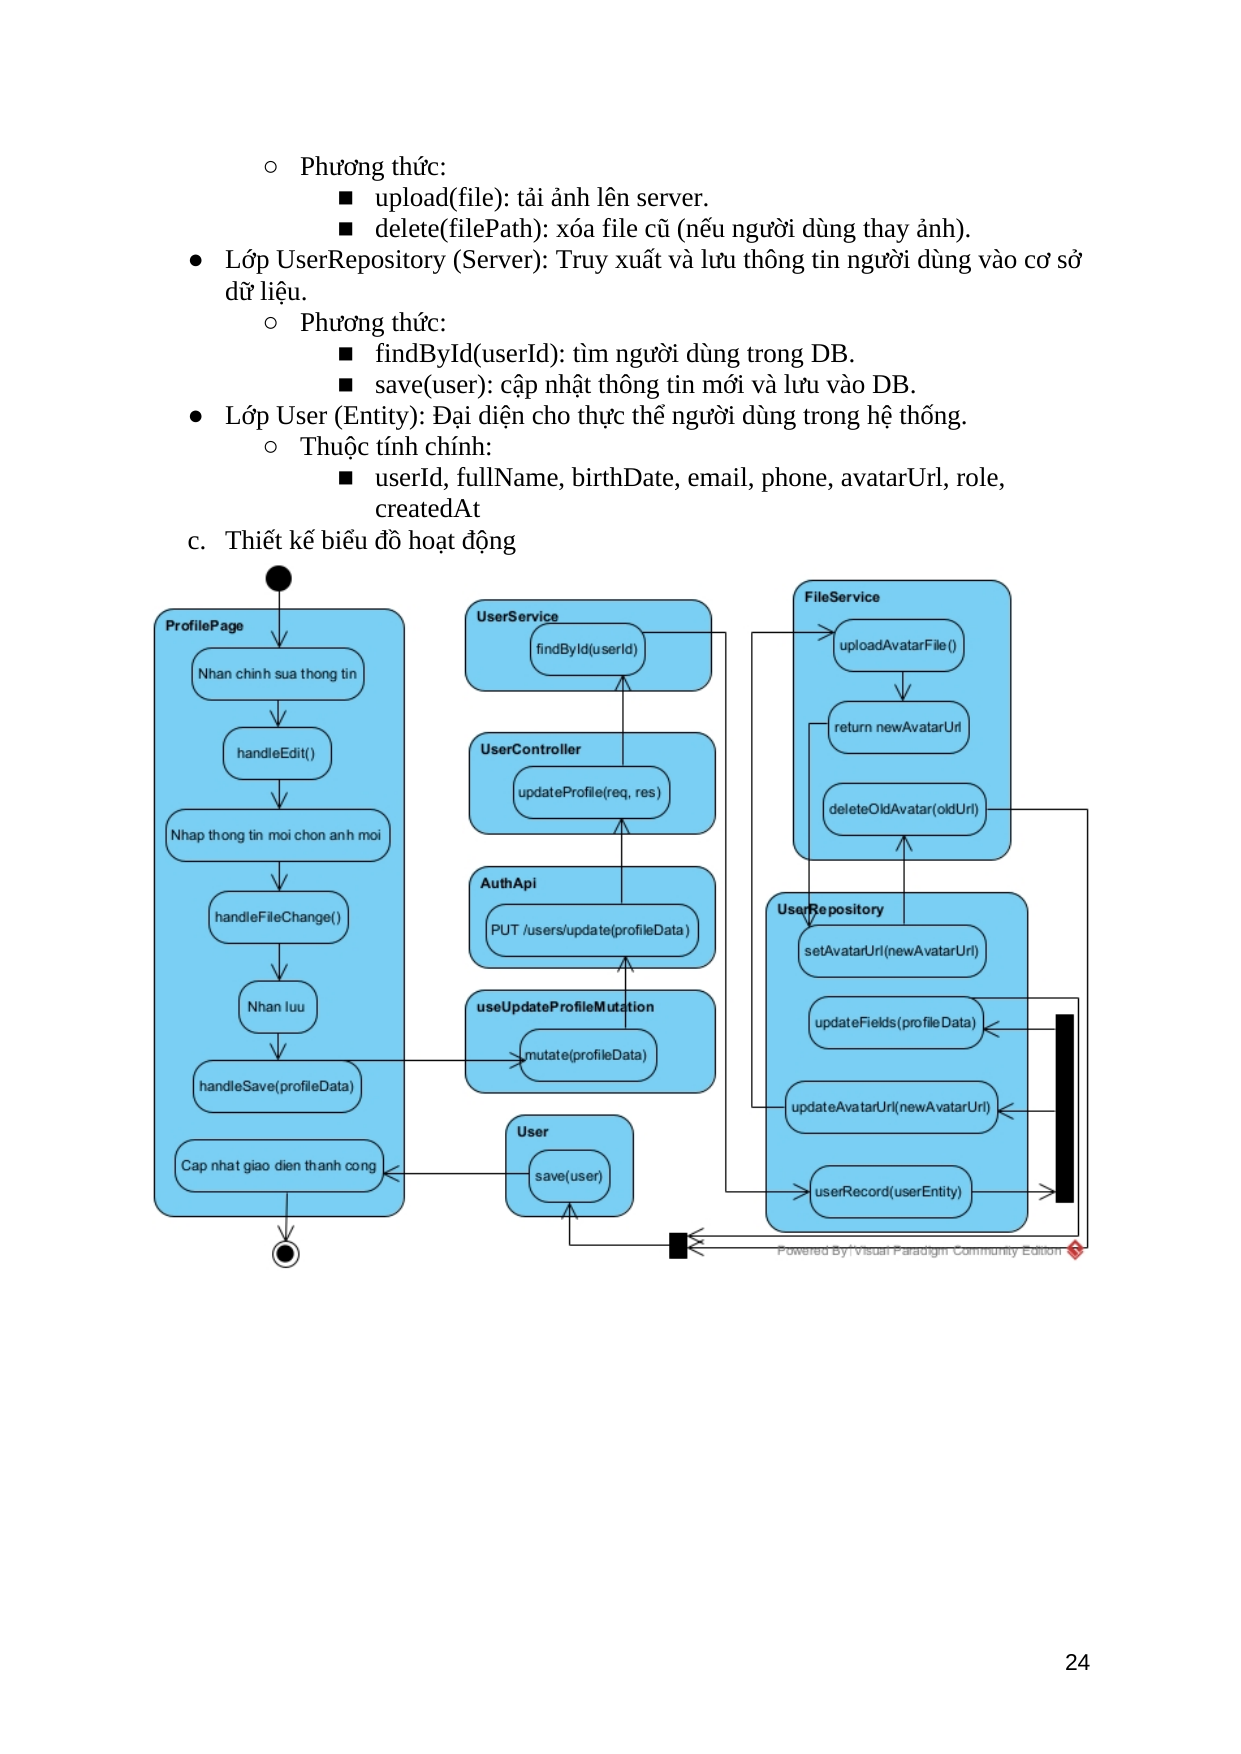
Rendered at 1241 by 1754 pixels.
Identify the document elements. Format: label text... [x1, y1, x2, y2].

list save(user): cập nhật thông tin mới và lưu vào DB. [337, 368, 1090, 399]
list Lớp UserRepository (Server): Truy xuất và lưu thông tin người dùng vào cơ sở dữ liệu. [187, 243, 1090, 306]
list Thuộc tính chính: [262, 430, 1090, 461]
list userId, fullName, birthDate, email, phone, avatarUrl, role, createdAt [337, 461, 1090, 524]
list Lớp User (Entity): Đại diện cho thực thể người dùng trong hệ thống. [187, 399, 1090, 430]
list Phương thức: [262, 150, 1090, 181]
subtitle Thiết kế biểu đồ hoạt động [187, 524, 1090, 555]
list findById(userId): tìm người dùng trong DB. [337, 337, 1090, 368]
picture [150, 563, 1091, 1272]
list delete(filePath): xóa file cũ (nếu người dùng thay ảnh). [337, 212, 1090, 243]
list Phương thức: [262, 306, 1090, 337]
list upload(file): tải ảnh lên server. [337, 181, 1090, 212]
